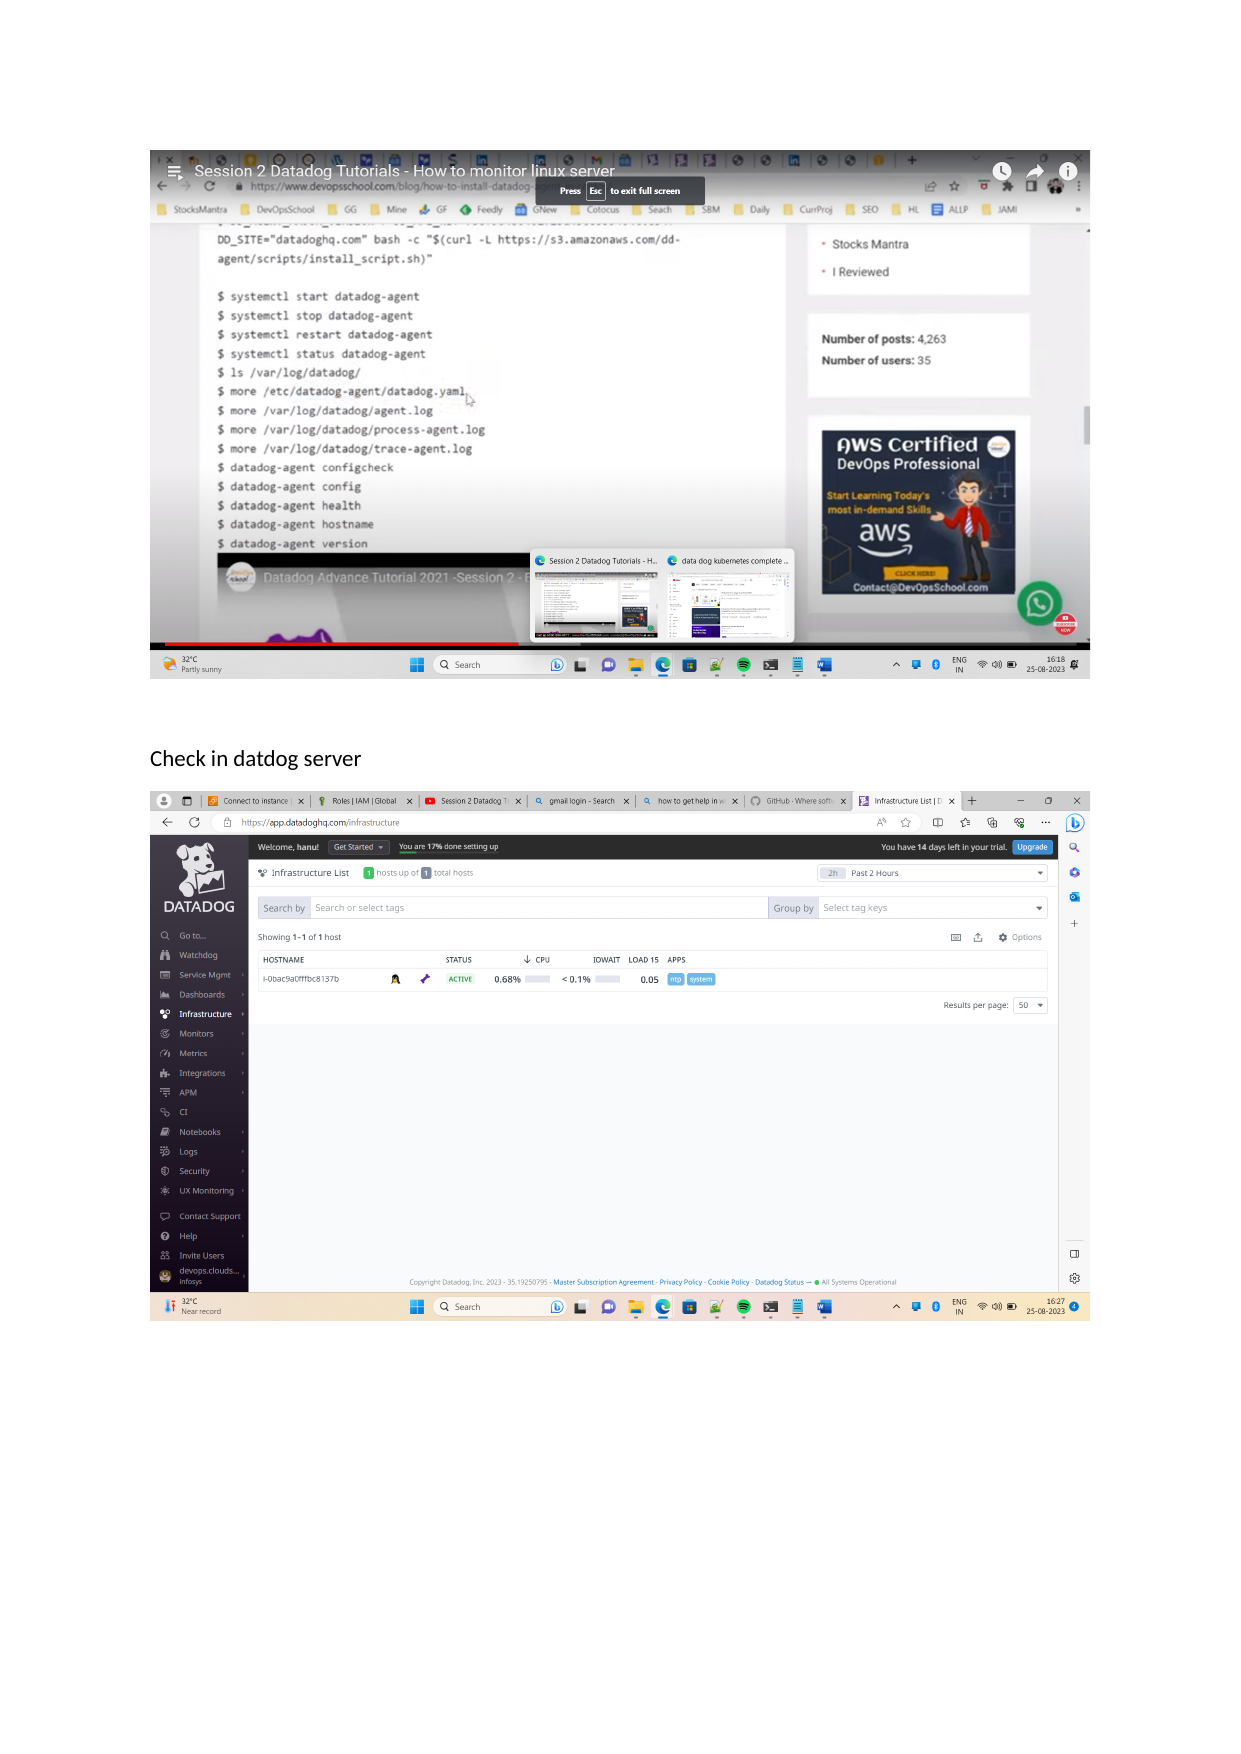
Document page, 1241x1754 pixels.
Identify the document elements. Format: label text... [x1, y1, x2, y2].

text Check in datdog server [150, 744, 1090, 773]
picture [150, 150, 1091, 679]
picture [150, 791, 1091, 1321]
